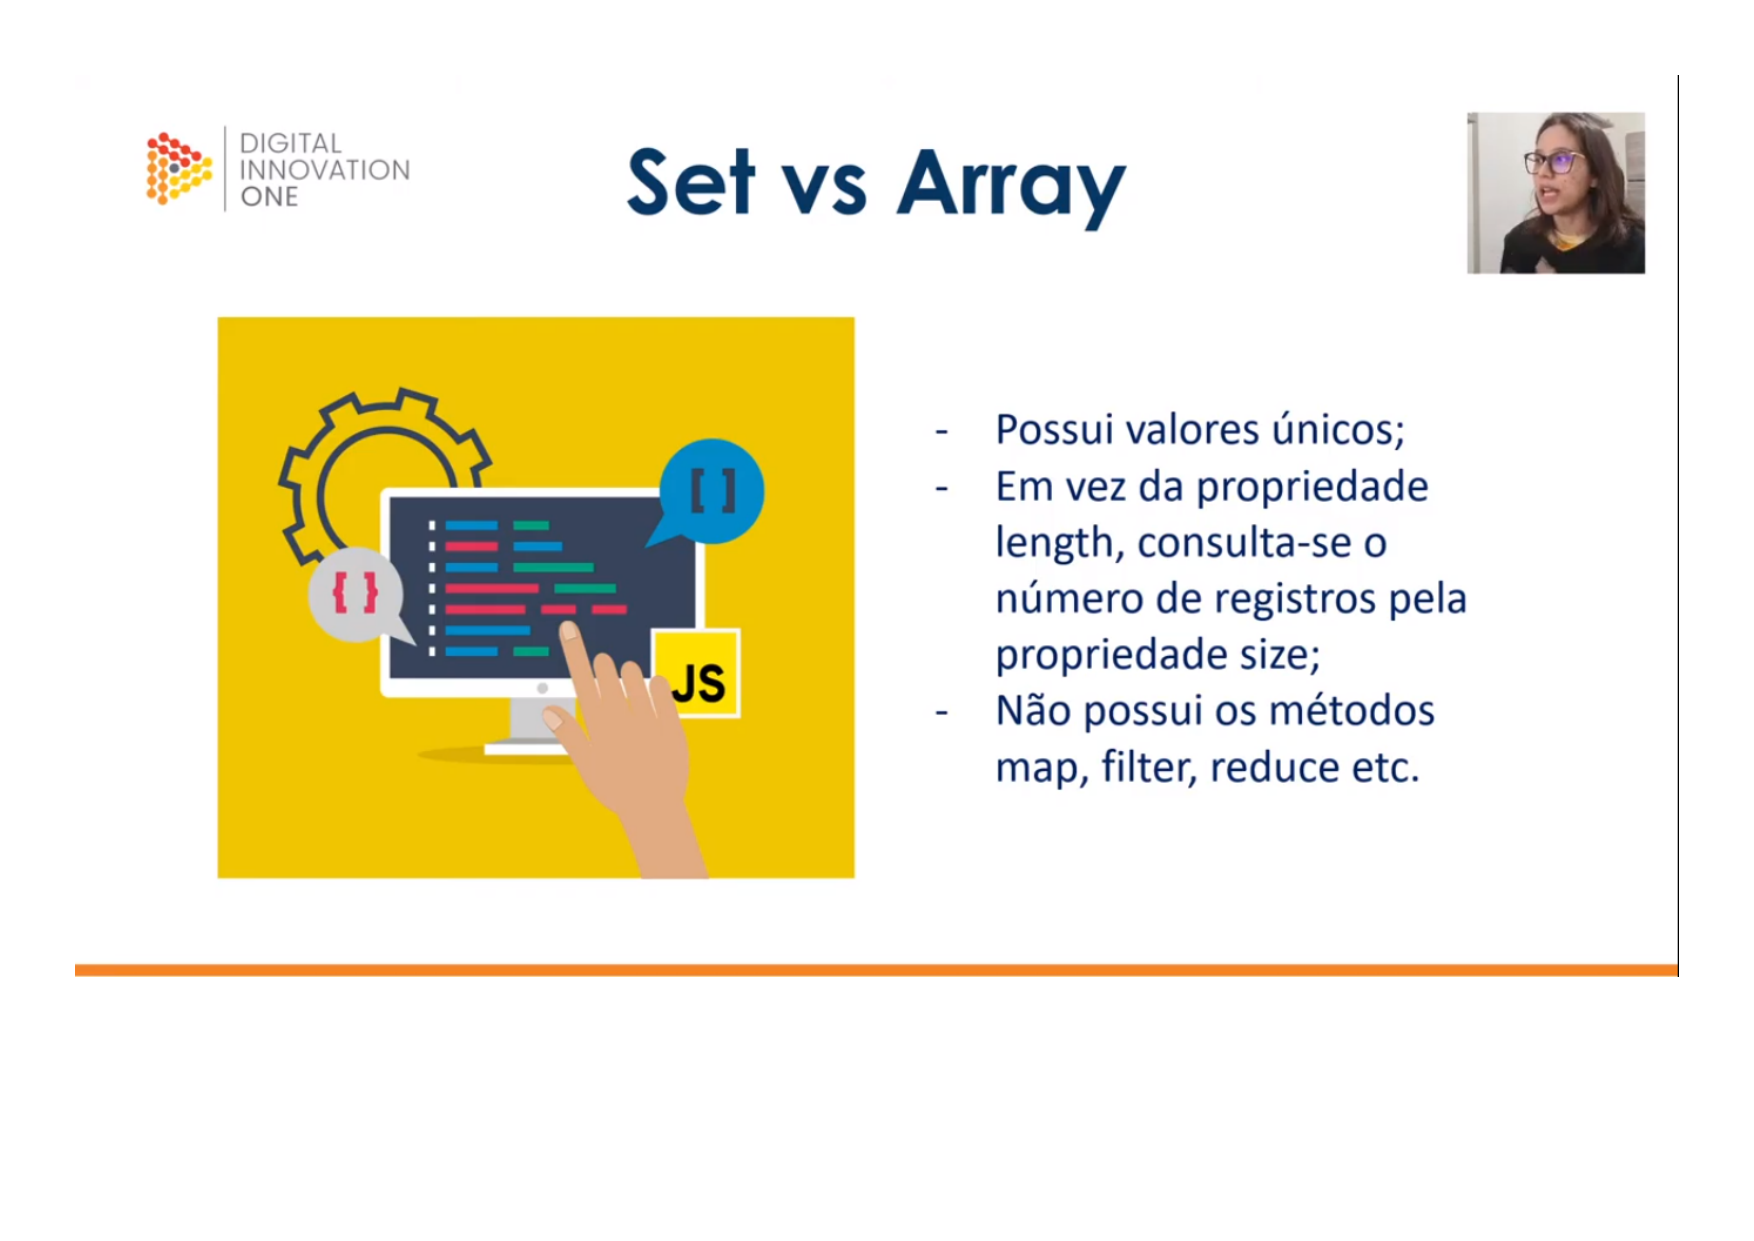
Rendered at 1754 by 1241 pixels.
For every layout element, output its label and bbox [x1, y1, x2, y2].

picture [75, 75, 1679, 977]
